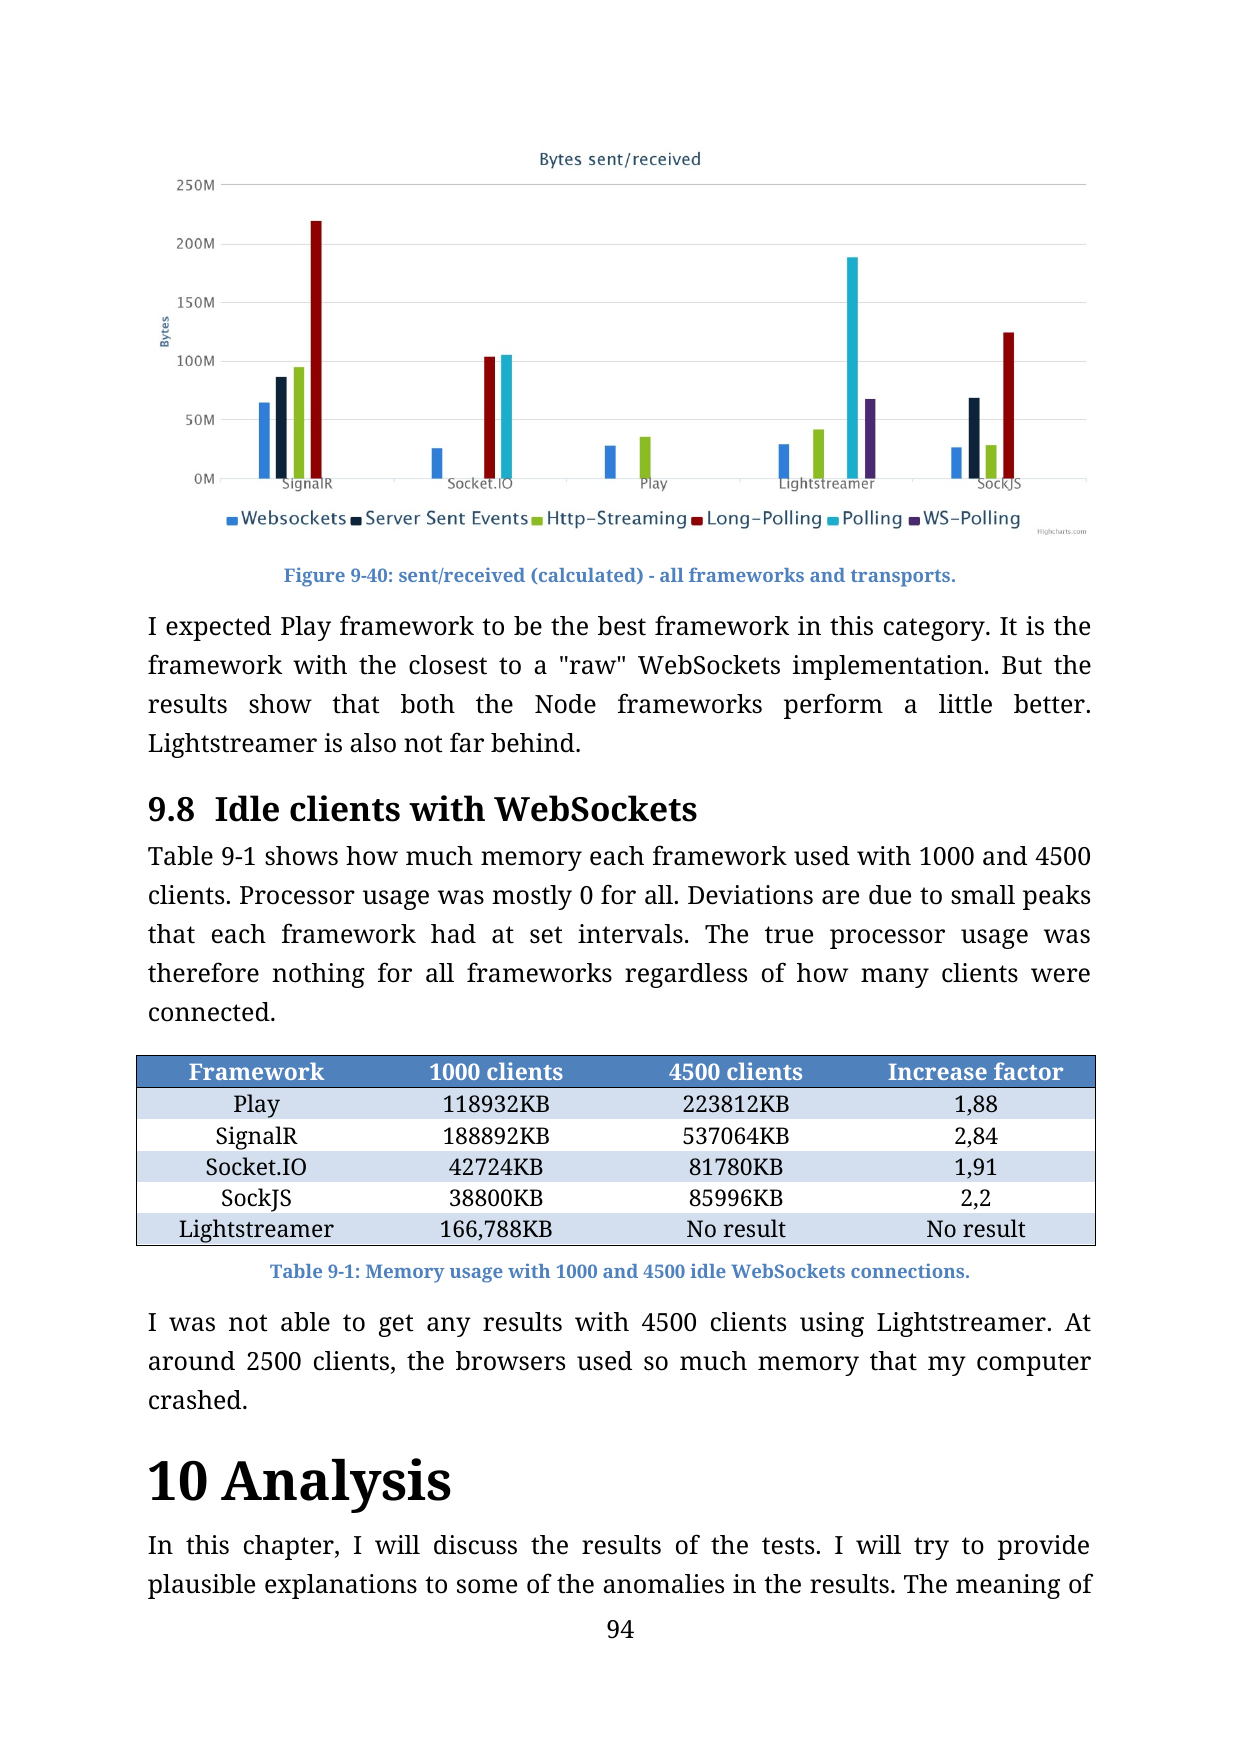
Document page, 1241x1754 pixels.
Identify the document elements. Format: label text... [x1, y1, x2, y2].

table_cell 118932KB [376, 1088, 616, 1119]
table_cell 188892KB [376, 1120, 616, 1151]
table_cell 38800KB [376, 1182, 616, 1213]
text I was not able to get any results with 4500 clients using Lightstreamer. At around 2500 clients, the browsers used so much memory that my computer crashed. [148, 1304, 1092, 1417]
table_cell 1,91 [856, 1151, 1095, 1182]
table_cell Socket.IO [137, 1151, 376, 1182]
picture [147, 147, 1093, 537]
table_header 1000 clients [376, 1056, 616, 1087]
table_header Framework [137, 1056, 376, 1087]
table_cell 81780KB [616, 1151, 856, 1182]
table_cell SignalR [137, 1120, 376, 1151]
text I expected Play framework to be the best framework in this category. It is the framework with the closest to a "raw" WebSockets implementation. But the results show that both the Node frameworks perform a little better. Lightstreamer is also not far behind. [148, 609, 1092, 760]
text Table 9-1 shows how much memory each framework used with 1000 and 4500 clients. Processor usage was mostly 0 for all. Deviations are due to small peaks that each framework had at set intervals. The true processor usage was therefore nothing for all frameworks regardless of how many clients were connected. [148, 838, 1092, 1029]
table_cell 85996KB [616, 1182, 856, 1213]
table_cell 2,2 [856, 1182, 1095, 1213]
table_cell No result [616, 1213, 856, 1244]
table_cell 537064KB [616, 1120, 856, 1151]
table_cell 2,84 [856, 1120, 1095, 1151]
subtitle Analysis [148, 1443, 1092, 1517]
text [148, 1528, 1092, 1601]
table_cell 42724KB [376, 1151, 616, 1182]
table_cell 1,88 [856, 1088, 1095, 1119]
table_cell SockJS [137, 1182, 376, 1213]
subtitle Idle clients with WebSockets [148, 786, 1092, 832]
table_cell 223812KB [616, 1088, 856, 1119]
table_header Increase factor [856, 1056, 1095, 1087]
table_cell Play [137, 1088, 376, 1119]
table_cell No result [856, 1213, 1095, 1244]
table_cell 166,788KB [376, 1213, 616, 1244]
table_cell Lightstreamer [137, 1213, 376, 1244]
table_header 4500 clients [616, 1056, 856, 1087]
